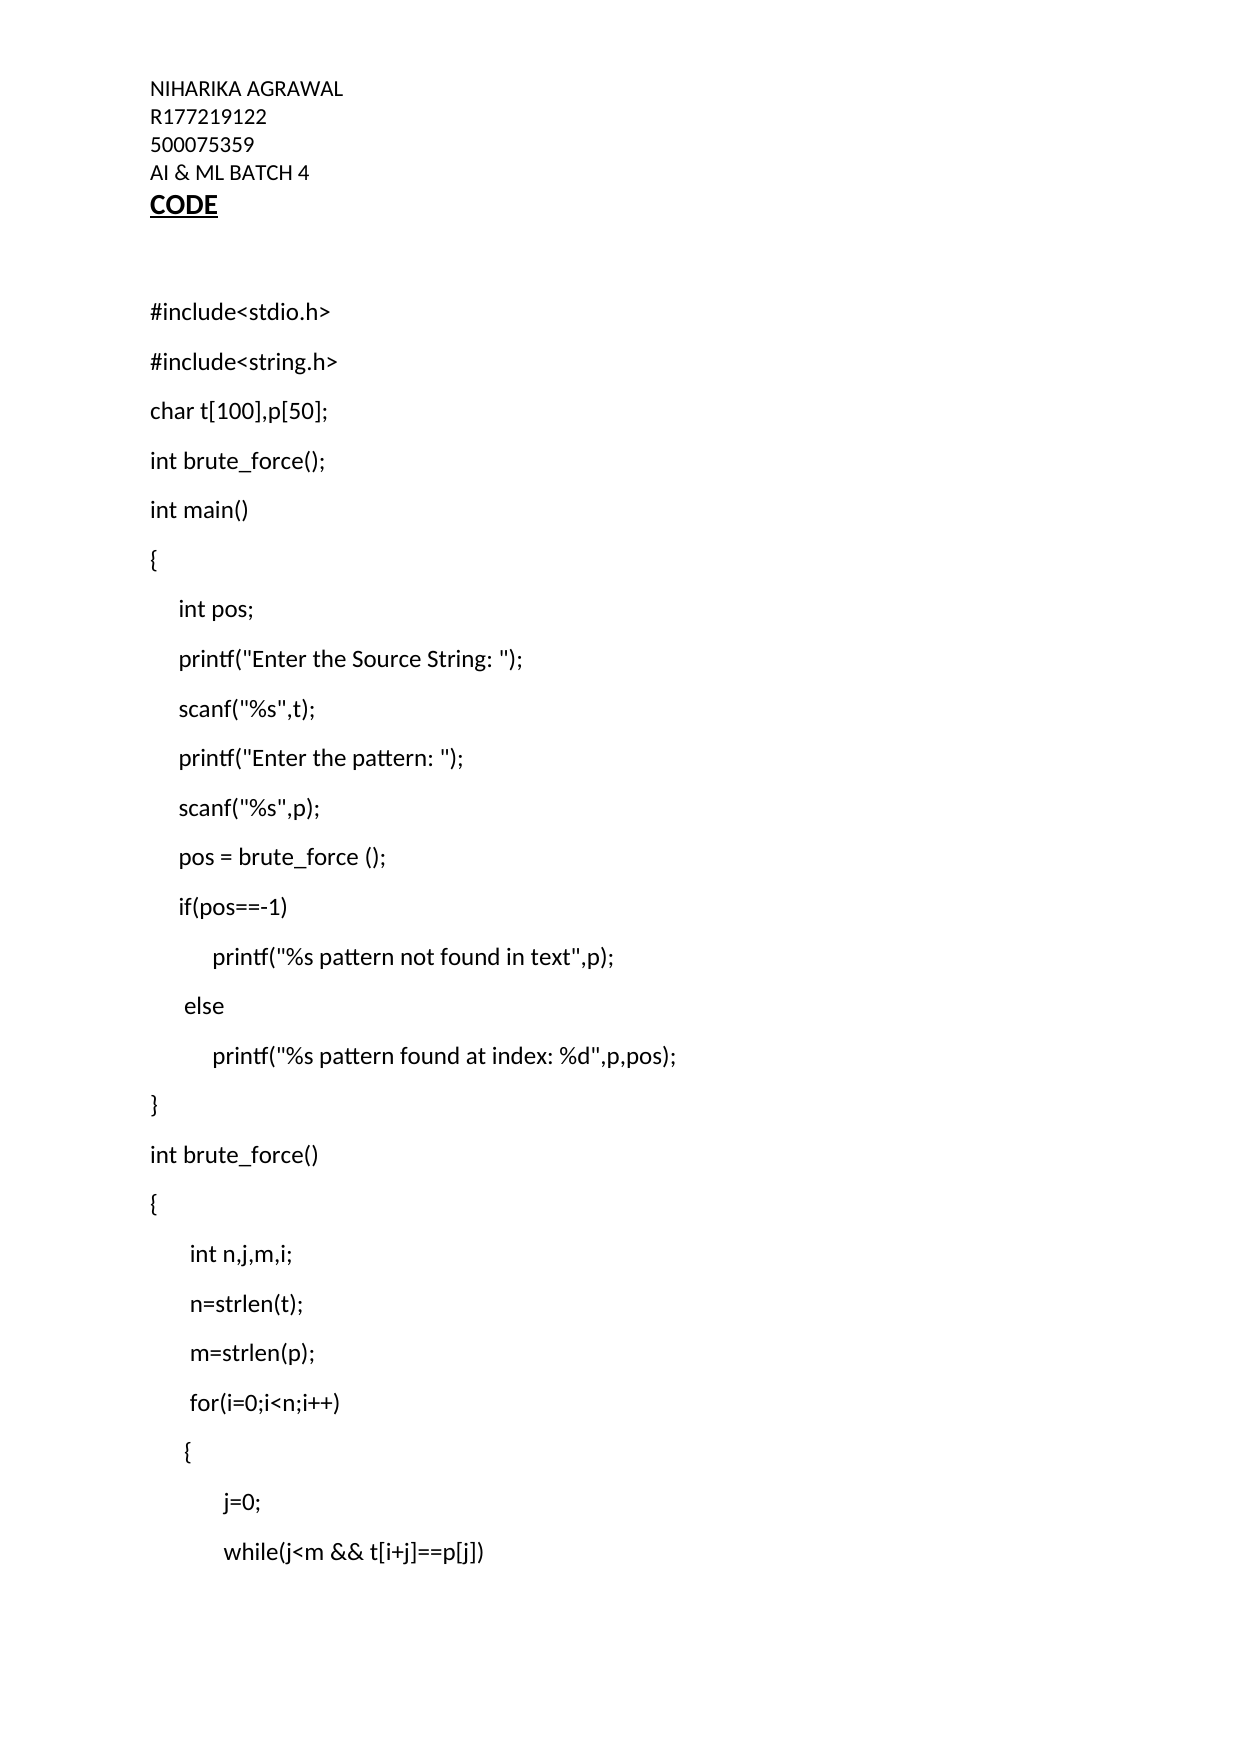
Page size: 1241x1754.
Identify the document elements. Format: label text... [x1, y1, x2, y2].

text else [150, 990, 1090, 1021]
text int pos; [150, 593, 1090, 624]
text for(i=0;i<n;i++) [150, 1387, 1090, 1417]
text printf("%s pattern found at index: %d",p,pos); [150, 1040, 1090, 1070]
text printf("Enter the Source String: "); [150, 643, 1090, 674]
text scanf("%s",p); [150, 792, 1090, 822]
text printf("%s pattern not found in text",p); [150, 941, 1090, 971]
text int brute_force() [150, 1139, 1090, 1169]
text int main() [150, 494, 1090, 525]
text scanf("%s",t); [150, 693, 1090, 723]
text #include<stdio.h> [150, 296, 1090, 327]
text } [150, 1089, 1090, 1120]
text CODE [150, 186, 1090, 221]
text { [150, 1188, 1090, 1219]
text n=strlen(t); [150, 1288, 1090, 1318]
text printf("Enter the pattern: "); [150, 742, 1090, 773]
text int brute_force(); [150, 445, 1090, 475]
text m=strlen(p); [150, 1337, 1090, 1368]
text int n,j,m,i; [150, 1238, 1090, 1269]
text #include<string.h> [150, 346, 1090, 376]
text pos = brute_force (); [150, 841, 1090, 872]
text { [150, 1436, 1090, 1467]
text if(pos==-1) [150, 891, 1090, 922]
text j=0; [150, 1486, 1090, 1517]
text while(j<m && t[i+j]==p[j]) [150, 1536, 1090, 1566]
text char t[100],p[50]; [150, 395, 1090, 426]
text { [150, 544, 1090, 574]
